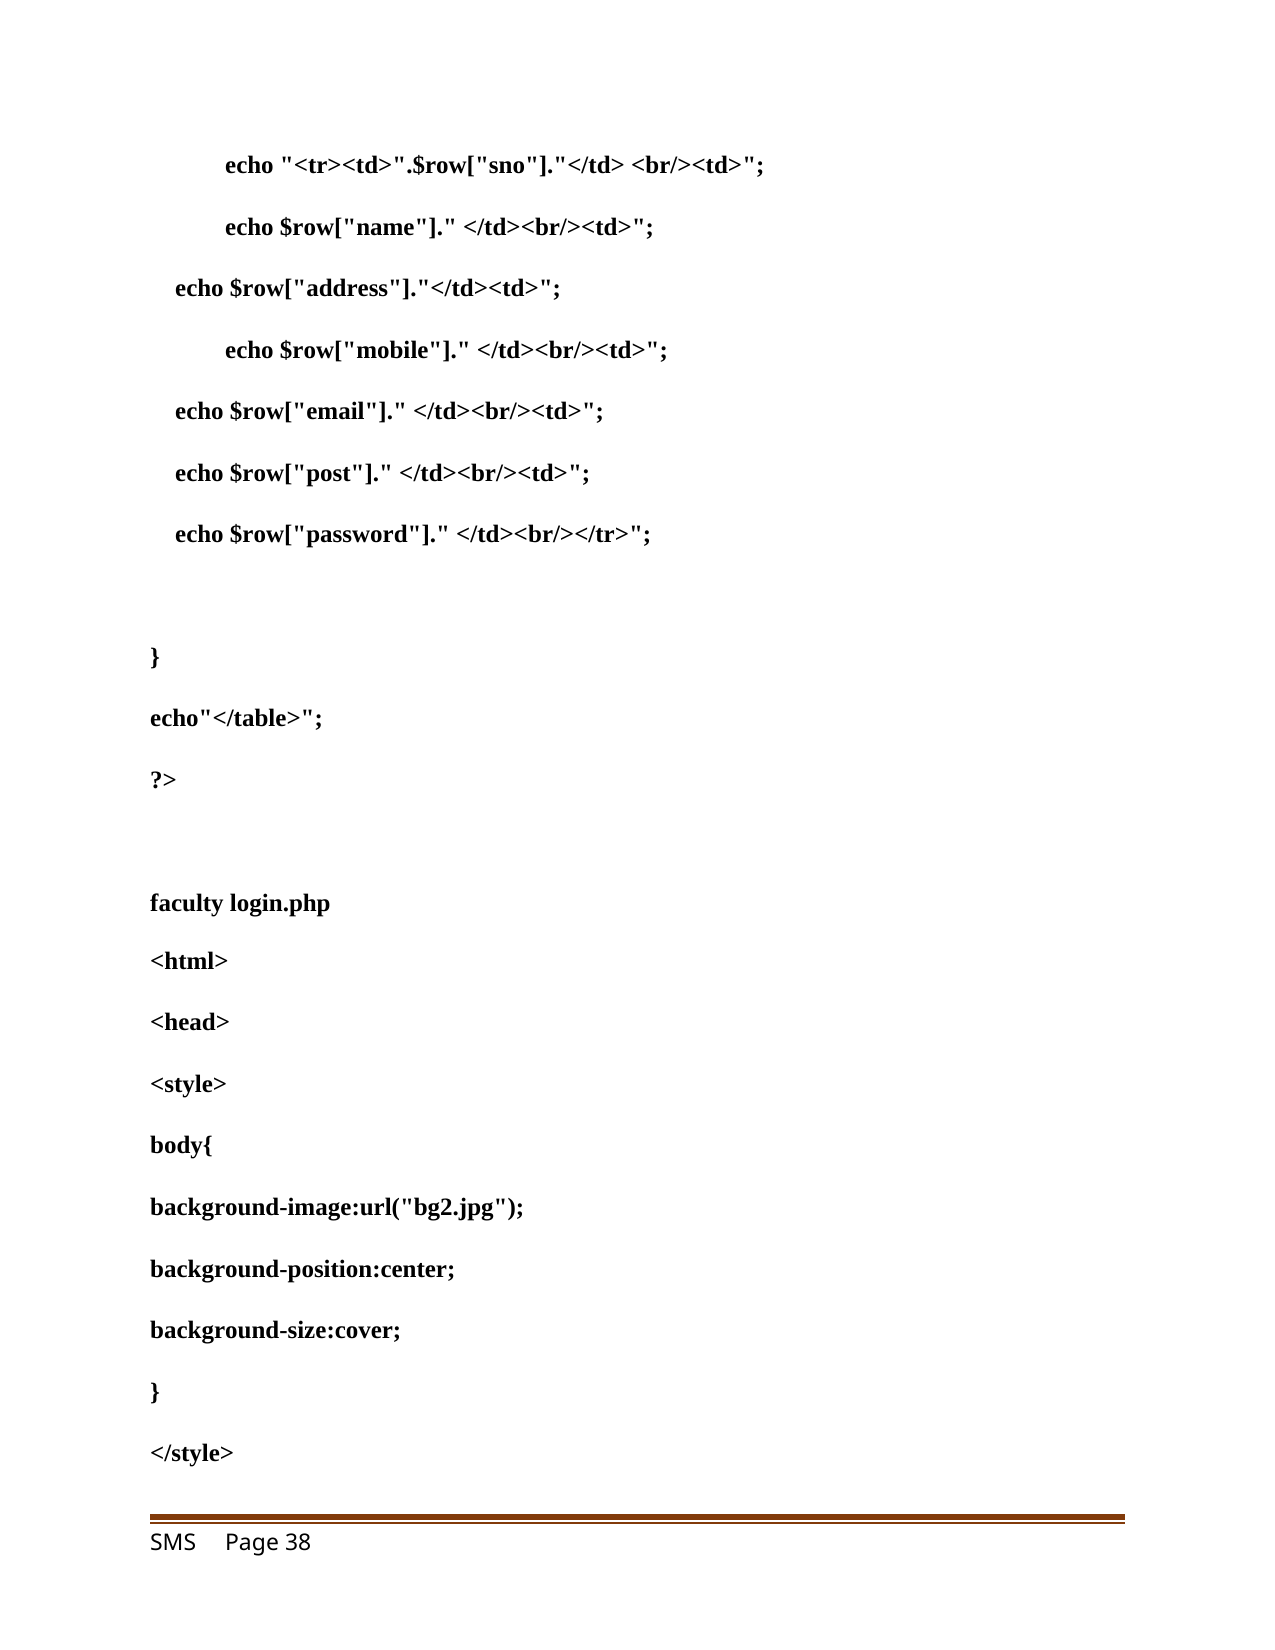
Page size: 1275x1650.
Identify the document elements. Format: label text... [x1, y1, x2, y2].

text echo $row["email"]." </td><br/><td>"; [150, 396, 1125, 425]
text ?> [150, 765, 1125, 793]
text background-image:url("bg2.jpg"); [150, 1192, 1125, 1221]
text echo $row["mobile"]." </td><br/><td>"; [150, 335, 1125, 363]
text background-size:cover; [150, 1315, 1125, 1344]
text echo $row["password"]." </td><br/></tr>"; [150, 519, 1125, 548]
text <style> [150, 1069, 1125, 1098]
text echo $row["address"]."</td><td>"; [150, 273, 1125, 302]
text } [150, 1377, 1125, 1406]
text <html> [150, 946, 1125, 974]
text faculty login.php [150, 888, 1125, 917]
text echo $row["name"]." </td><br/><td>"; [150, 212, 1125, 240]
text background-position:center; [150, 1254, 1125, 1282]
text } [150, 642, 1125, 670]
text </style> [150, 1438, 1125, 1467]
text body{ [150, 1131, 1125, 1159]
text echo $row["post"]." </td><br/><td>"; [150, 458, 1125, 487]
text echo"</table>"; [150, 703, 1125, 732]
text echo "<tr><td>".$row["sno"]."</td> <br/><td>"; [150, 150, 1125, 179]
text <head> [150, 1007, 1125, 1036]
